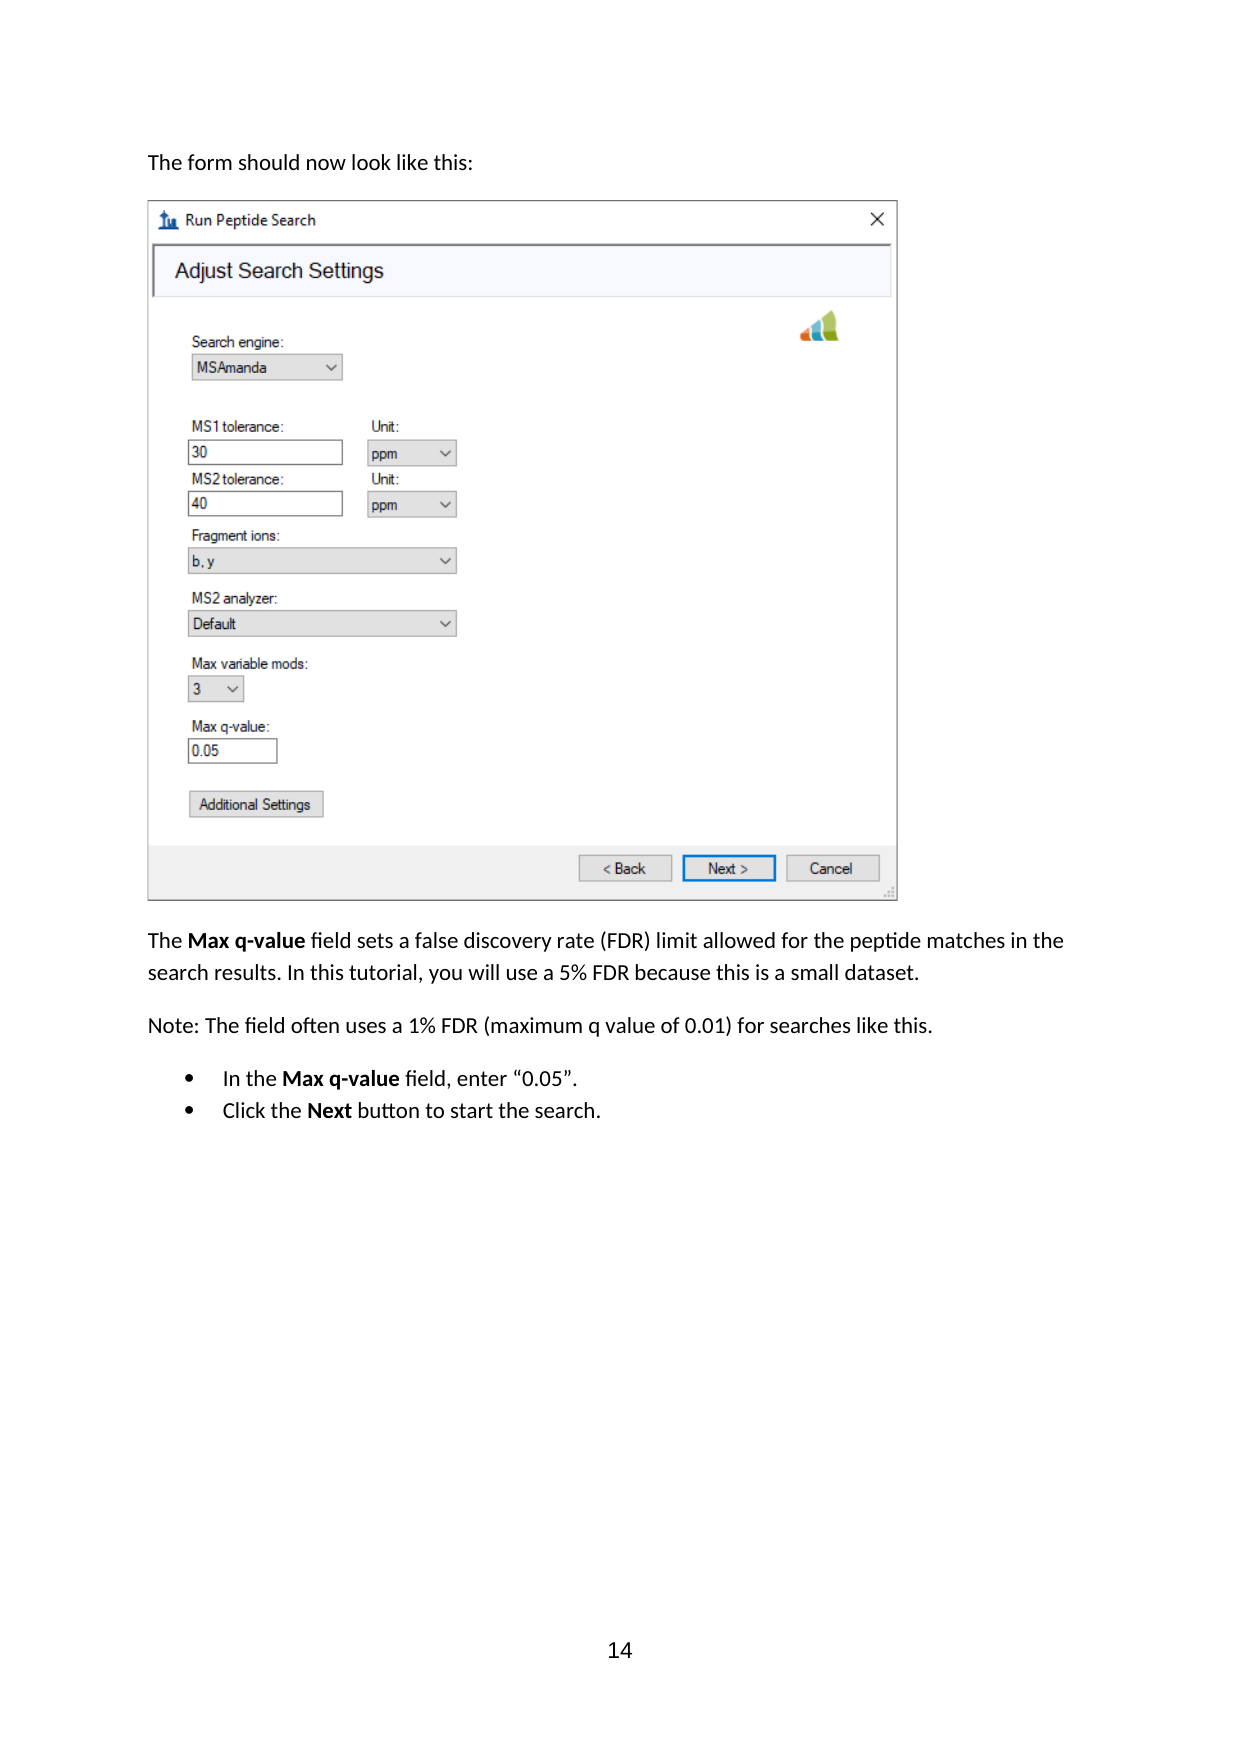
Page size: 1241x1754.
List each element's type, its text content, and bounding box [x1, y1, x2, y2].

text The Max q-value field sets a false discovery rate (FDR) limit allowed for the peptide matches in the search results. In this tutorial, you will use a 5% FDR because this is a small dataset. [148, 926, 1093, 986]
list Click the Next button to start the search. [185, 1096, 1093, 1124]
text Note: The field often uses a 1% FDR (maximum q value of 0.01) for searches like this. [148, 1011, 1093, 1039]
picture [147, 200, 898, 901]
list In the Max q-value field, enter “0.05”. [185, 1064, 1093, 1092]
text The form should now look like this: [148, 148, 1093, 176]
